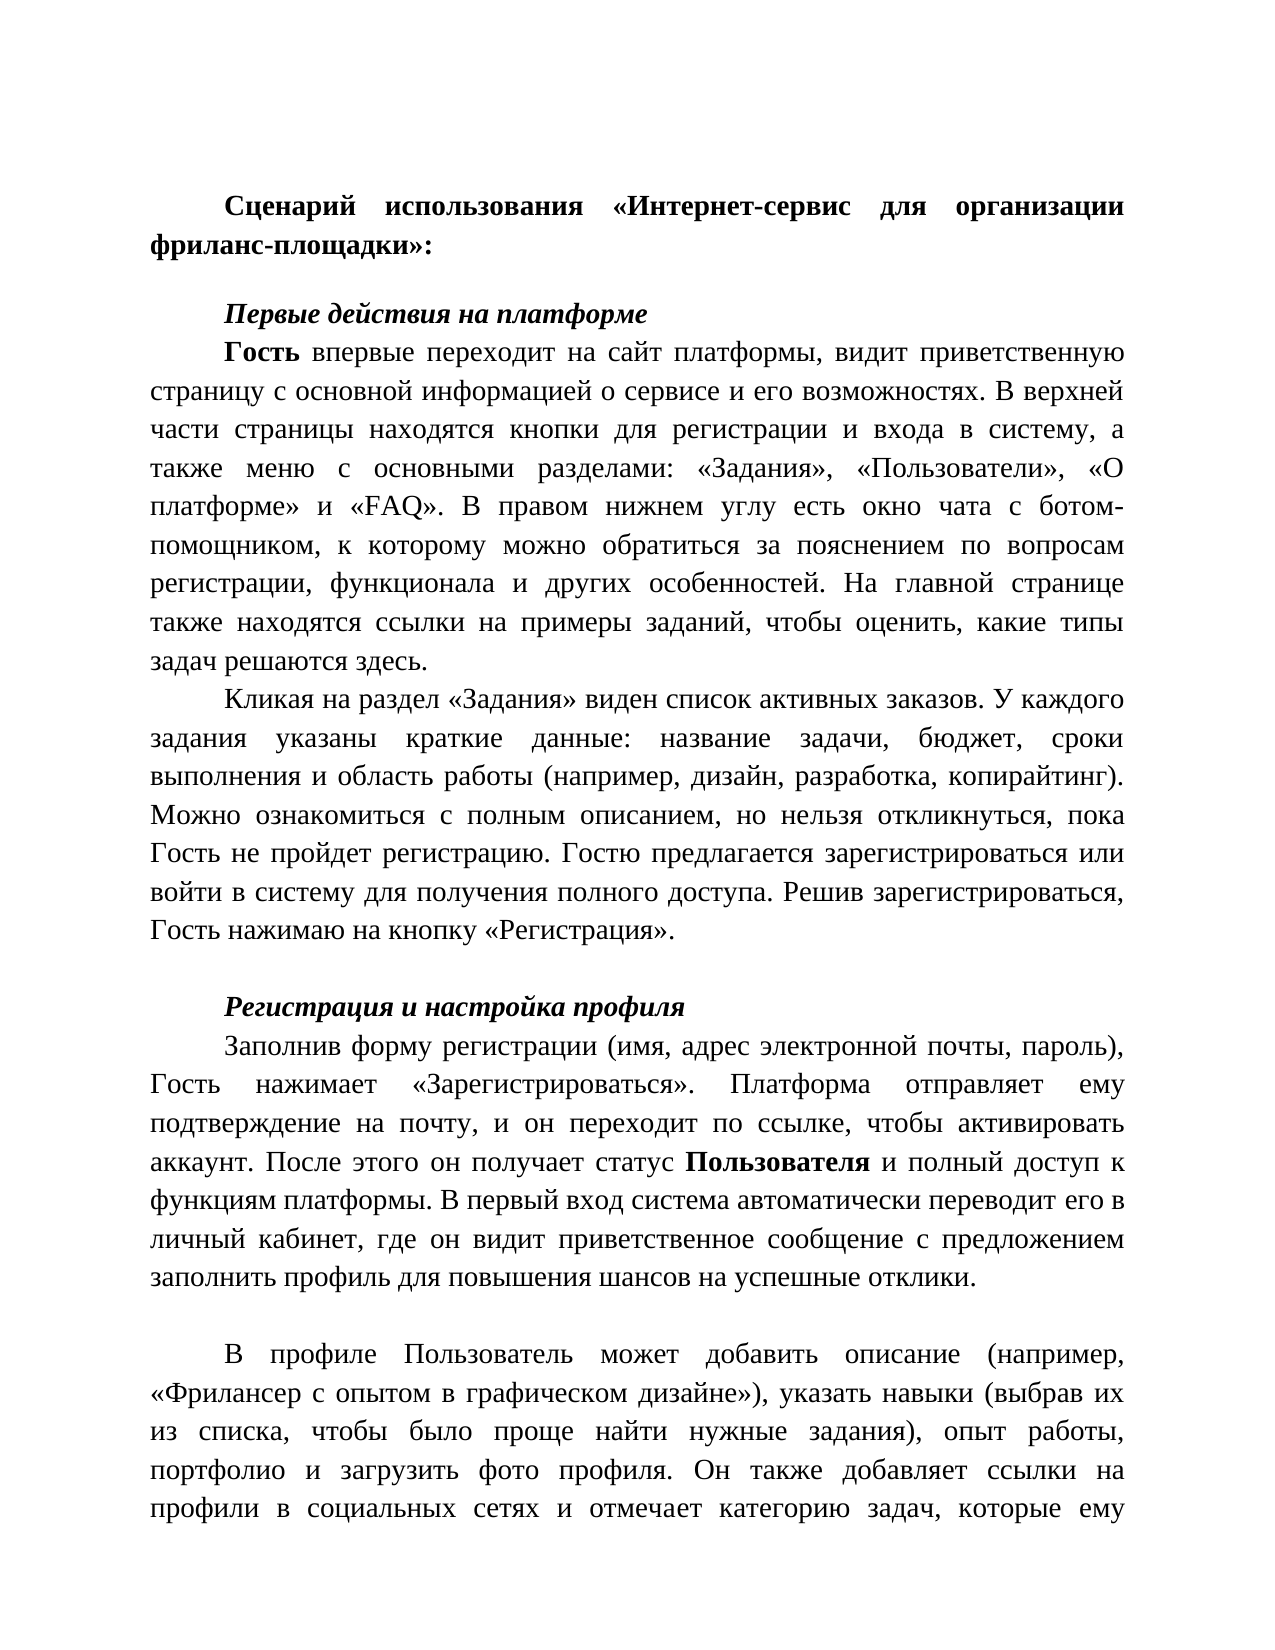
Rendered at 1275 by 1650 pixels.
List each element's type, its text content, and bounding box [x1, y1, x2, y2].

text Первые действия на платформе [150, 296, 1125, 329]
text Сценарий использования «Интернет-сервис для организации фриланс-площадки»: [150, 188, 1125, 261]
text Кликая на раздел «Задания» виден список активных заказов. У каждого задания указаны краткие данные: название задачи, бюджет, сроки выполнения и область работы (например, дизайн, разработка, копирайтинг). Можно ознакомиться с полным описанием, но нельзя откликнуться, пока Гость не пройдет регистрацию. Гостю предлагается зарегистрироваться или войти в систему для получения полного доступа. Решив зарегистрироваться, Гость нажимаю на кнопку «Регистрация». [150, 681, 1125, 946]
text Заполнив форму регистрации (имя, адрес электронной почты, пароль), Гость нажимает «Зарегистрироваться». Платформа отправляет ему подтверждение на почту, и он переходит по ссылке, чтобы активировать аккаунт. После этого он получает статус Пользователя и полный доступ к функциям платформы. В первый вход система автоматически переводит его в личный кабинет, где он видит приветственное сообщение с предложением заполнить профиль для повышения шансов на успешные отклики. [150, 1028, 1125, 1293]
text Регистрация и настройка профиля [150, 989, 1125, 1023]
text Гость впервые переходит на сайт платформы, видит приветственную страницу с основной информацией о сервисе и его возможностях. В верхней части страницы находятся кнопки для регистрации и входа в систему, а также меню с основными разделами: «Задания», «Пользователи», «О платформе» и «FAQ». В правом нижнем углу есть окно чата с ботом-помощником, к которому можно обратиться за пояснением по вопросам регистрации, функционала и других особенностей. На главной странице также находятся ссылки на примеры заданий, чтобы оценить, какие типы задач решаются здесь. [150, 334, 1125, 676]
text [150, 1336, 1125, 1524]
